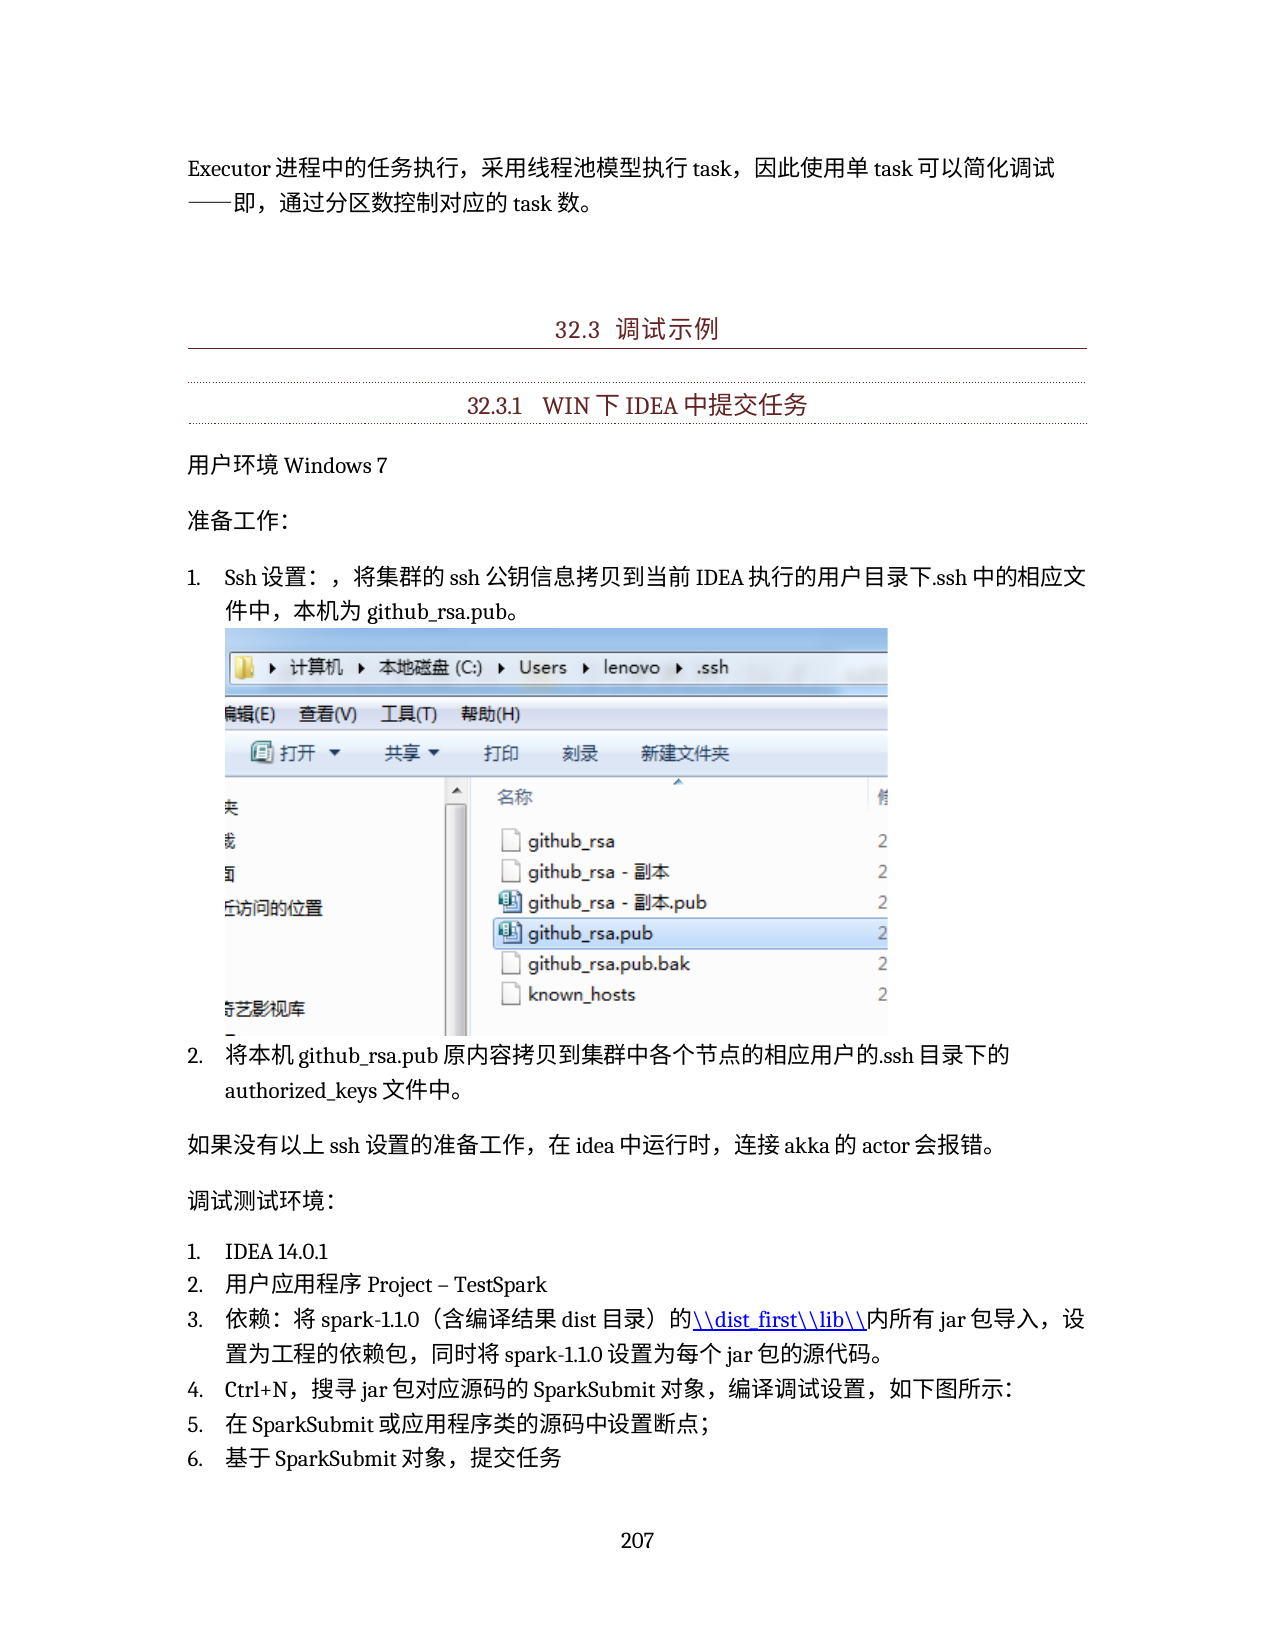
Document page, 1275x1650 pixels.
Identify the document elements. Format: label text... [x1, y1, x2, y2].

subtitle 调试示例 [187, 310, 1087, 349]
text 如果没有以上ssh设置的准备工作，在idea中运行时，连接akka的actor会报错。 [187, 1127, 1087, 1161]
list 依赖：将spark-1.1.0（含编译结果dist目录）的\\dist_first\\lib\\内所有jar包导入，设置为工程的依赖包，同时将spark-1.1.0设置为每个jar包的源代码。 [187, 1301, 1087, 1369]
list IDEA 14.0.1 [187, 1239, 1087, 1265]
picture [225, 628, 888, 1036]
list 将本机github_rsa.pub 原内容拷贝到集群中各个节点的相应用户的.ssh目录下的authorized_keys文件中。 [187, 1037, 1087, 1105]
text 准备工作： [187, 503, 1087, 536]
subtitle win下idea中提交任务 [187, 382, 1087, 424]
list 在SparkSubmit或应用程序类的源码中设置断点； [187, 1405, 1087, 1439]
list Ctrl+N，搜寻jar包对应源码的SparkSubmit对象，编译调试设置，如下图所示： [187, 1371, 1087, 1404]
list Ssh设置：，将集群的ssh公钥信息拷贝到当前IDEA执行的用户目录下.ssh中的相应文件中，本机为github_rsa.pub。 [187, 558, 1087, 626]
text 调试测试环境： [187, 1183, 1087, 1216]
list 基于SparkSubmit对象，提交任务 [187, 1440, 1087, 1473]
text 用户环境Windows 7 [187, 447, 1087, 480]
text Executor进程中的任务执行，采用线程池模型执行task，因此使用单task可以简化调试——即，通过分区数控制对应的task数。 [187, 150, 1087, 218]
list 用户应用程序Project – TestSpark [187, 1266, 1087, 1299]
